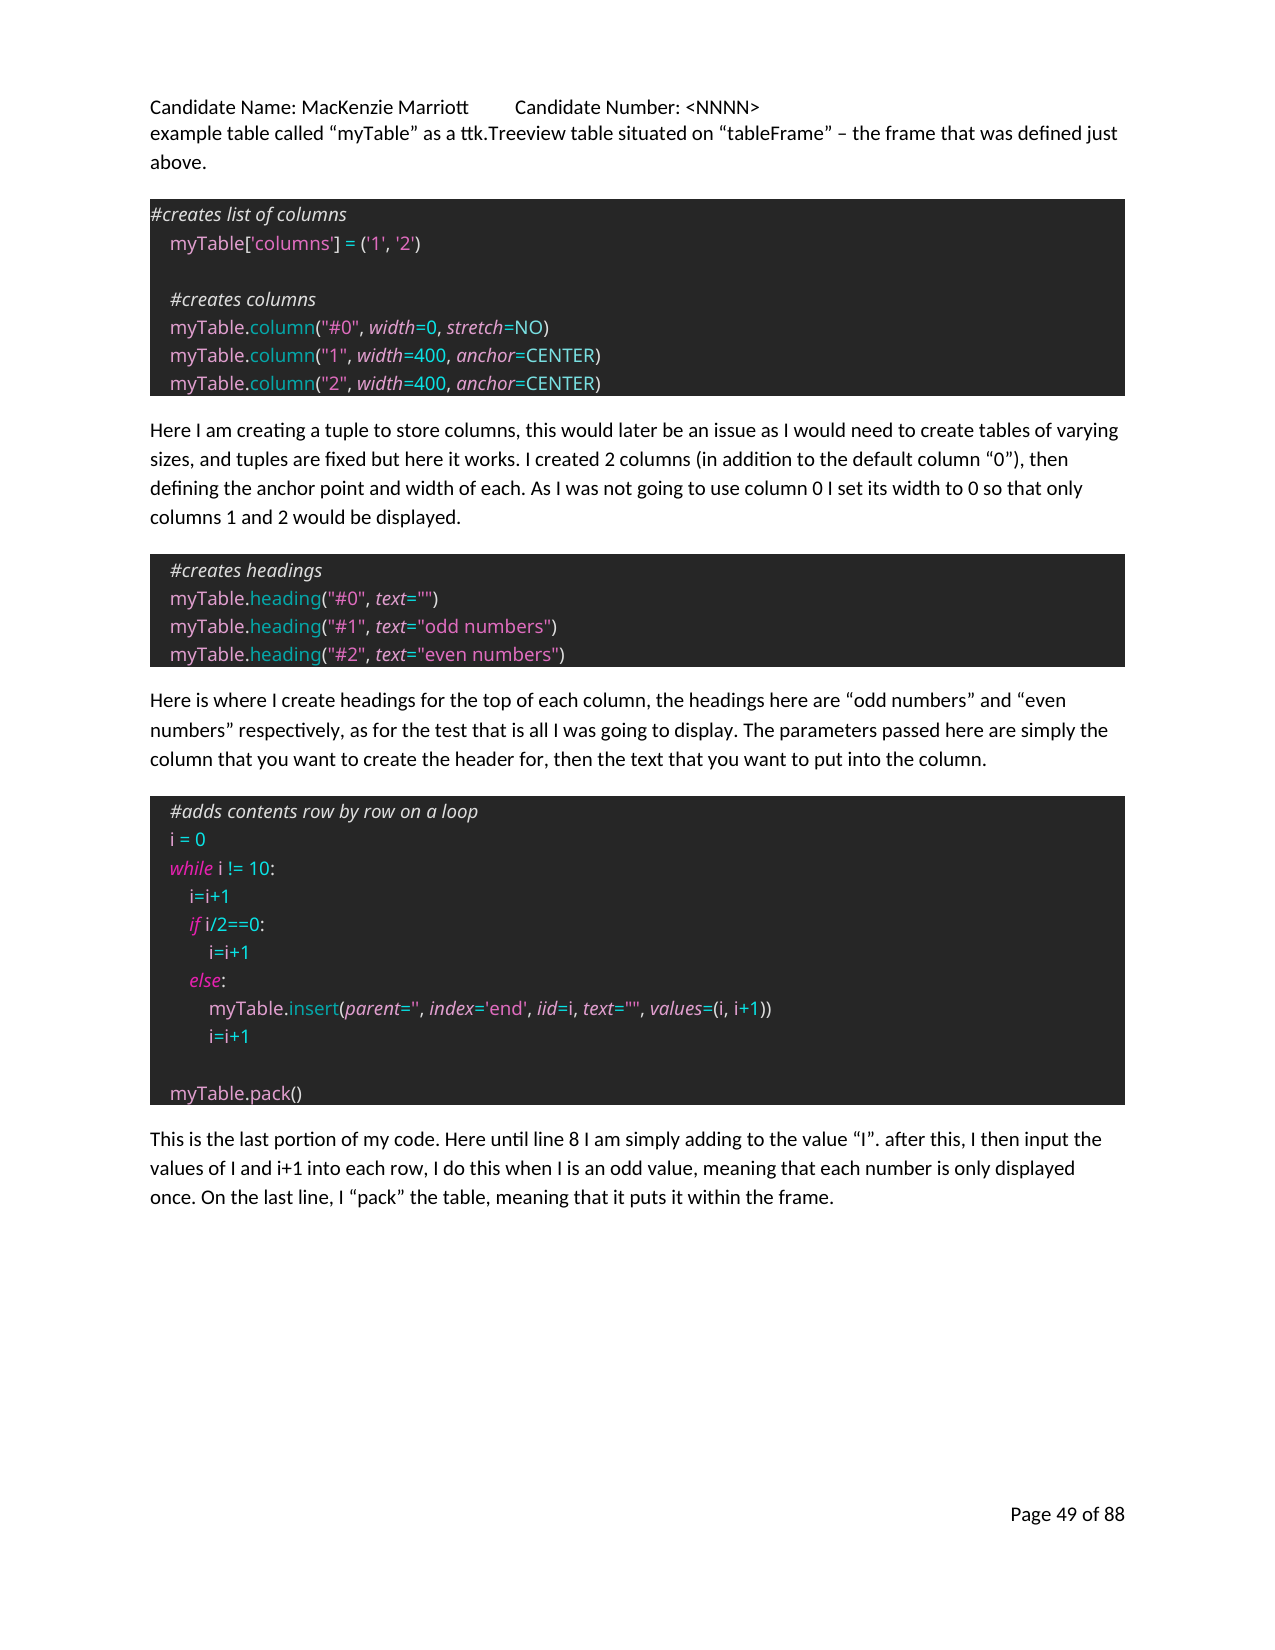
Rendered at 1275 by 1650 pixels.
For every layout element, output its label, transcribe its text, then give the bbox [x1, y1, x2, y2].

text i=i+1 [150, 1021, 1125, 1049]
text if i/2==0: [150, 908, 1125, 937]
text myTable.column("2", width=400, anchor=CENTER) [150, 368, 1125, 396]
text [150, 120, 1125, 174]
text i=i+1 [150, 937, 1125, 965]
text myTable.heading("#2", text="even numbers") [150, 639, 1125, 667]
text #creates headings [150, 554, 1125, 582]
text Here I am creating a tuple to store columns, this would later be an issue as I would need to create tables of varying sizes, and tuples are fixed but here it works. I created 2 columns (in addition to the default column “0”), then defining the anchor point and width of each. As I was not going to use column 0 I set its width to 0 so that only columns 1 and 2 would be displayed. [150, 417, 1125, 530]
text #creates columns [150, 283, 1125, 312]
text myTable.column("1", width=400, anchor=CENTER) [150, 340, 1125, 368]
text myTable.heading("#1", text="odd numbers") [150, 611, 1125, 639]
text i = 0 [150, 824, 1125, 852]
text myTable.column("#0", width=0, stretch=NO) [150, 312, 1125, 340]
text myTable.pack() [150, 1077, 1125, 1105]
text myTable['columns'] = ('1', '2') [150, 227, 1125, 255]
text This is the last portion of my code. Here until line 8 I am simply adding to the value “I”. after this, I then input the values of I and i+1 into each row, I do this when I is an odd value, meaning that each number is only displayed once. On the last line, I “pack” the table, meaning that it puts it within the frame. [150, 1126, 1125, 1210]
text myTable.heading("#0", text="") [150, 582, 1125, 611]
text #adds contents row by row on a loop [150, 796, 1125, 824]
text else: [150, 965, 1125, 993]
text while i != 10: [150, 852, 1125, 880]
text myTable.insert(parent='', index='end', iid=i, text="", values=(i, i+1)) [150, 993, 1125, 1021]
text i=i+1 [150, 880, 1125, 908]
text #creates list of columns [150, 199, 1125, 227]
text Here is where I create headings for the top of each column, the headings here are “odd numbers” and “even numbers” respectively, as for the test that is all I was going to display. The parameters passed here are simply the column that you want to create the header for, then the text that you want to put into the column. [150, 688, 1125, 771]
